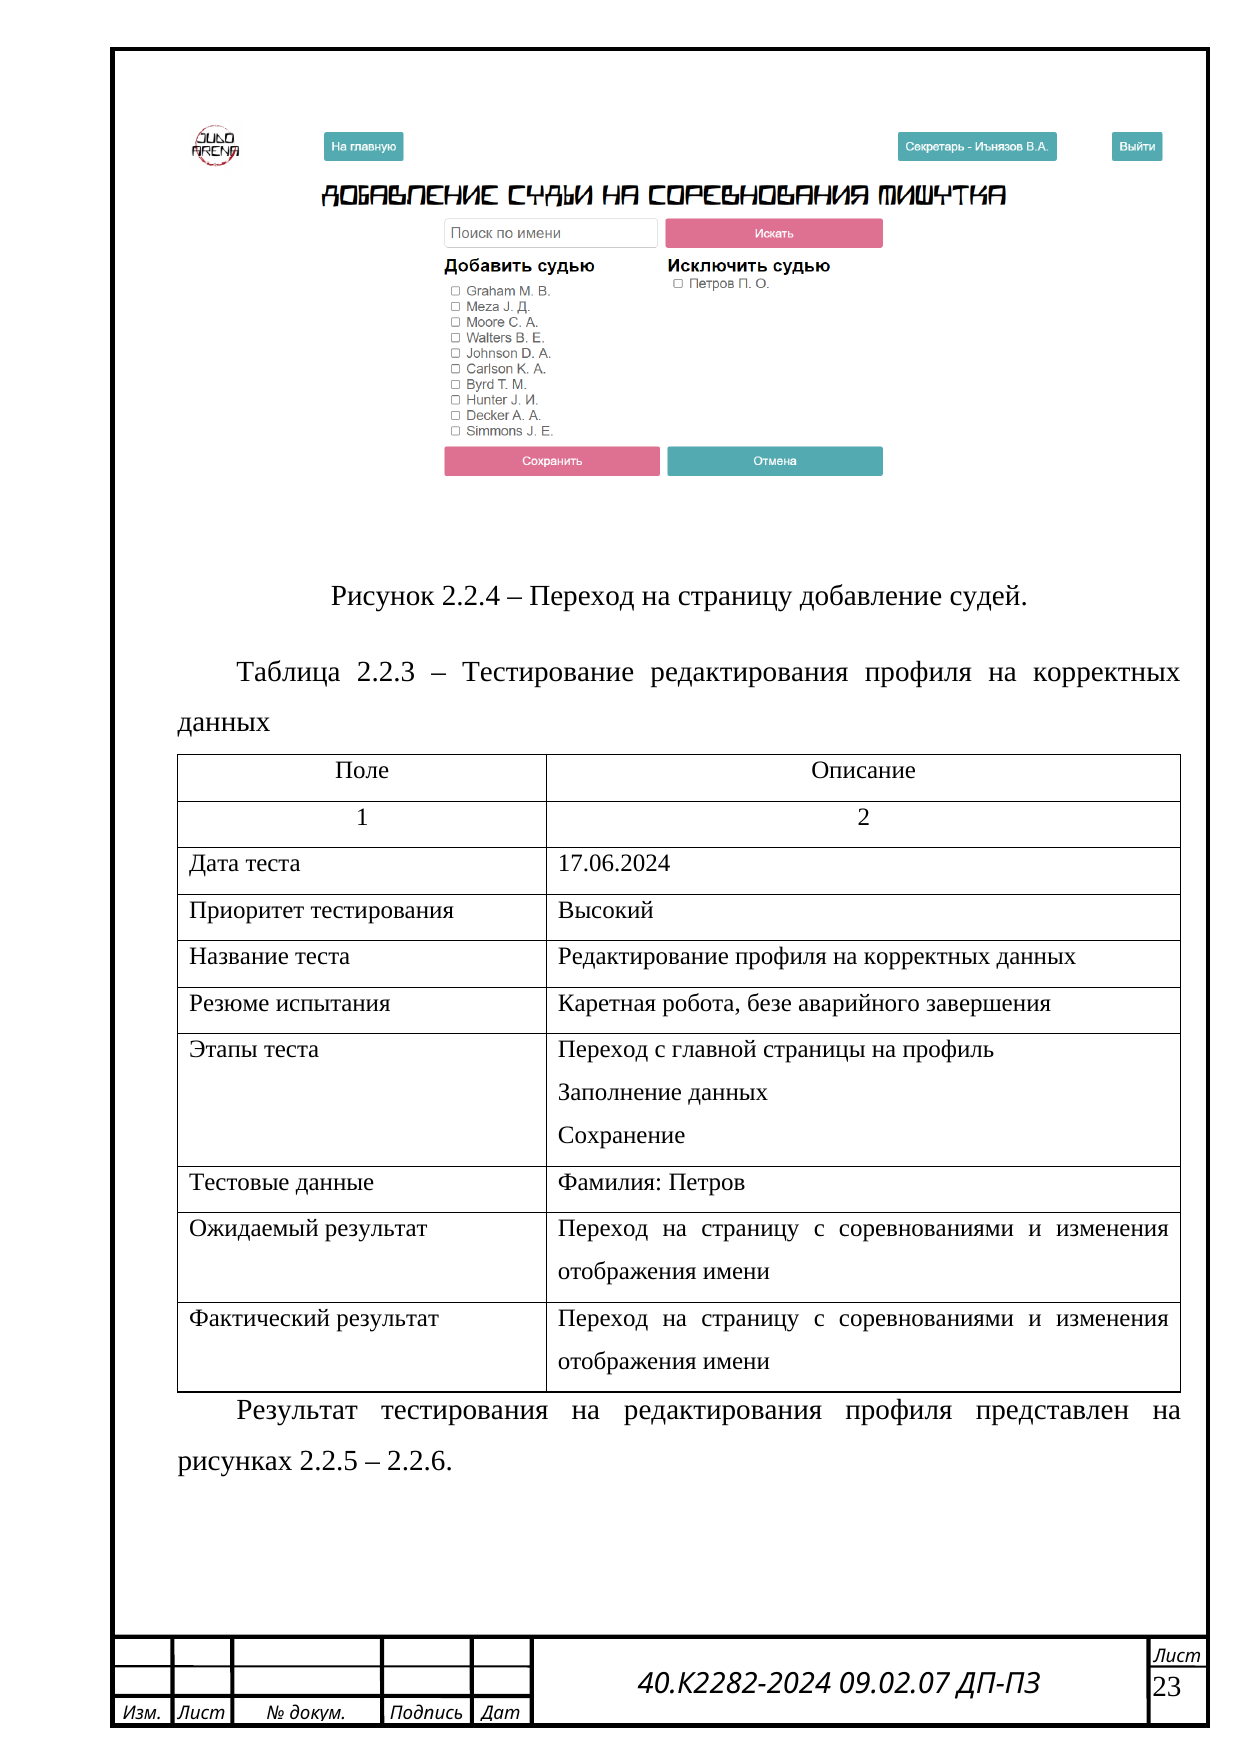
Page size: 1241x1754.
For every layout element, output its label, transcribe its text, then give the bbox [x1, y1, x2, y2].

table_cell 1 [178, 802, 546, 847]
text Результат тестирования на редактирования профиля представлен на рисунках 2.2.5 – 2.2.6. [177, 1393, 1181, 1476]
table_cell Дата теста [178, 848, 546, 894]
table_cell Переход на страницу с соревнованиями и изменения отображения имени [547, 1303, 1180, 1391]
table_cell Ожидаемый результат [178, 1213, 546, 1302]
text Таблица 2.2.3 – Тестирование редактирования профиля на корректных данных [177, 654, 1181, 738]
table_header Поле [178, 755, 546, 801]
table_cell Редактирование профиля на корректных данных [547, 941, 1180, 987]
table_cell Высокий [547, 895, 1180, 940]
table_cell Название теста [178, 941, 546, 987]
table_cell Фамилия: Петров [547, 1167, 1180, 1212]
table_cell 2 [547, 802, 1180, 847]
table_cell Фактический результат [178, 1303, 546, 1391]
table_cell Этапы теста [178, 1034, 546, 1166]
table_cell Каретная робота, безе аварийного завершения [547, 988, 1180, 1033]
picture [177, 118, 1182, 562]
text Рисунок 2.2.4 – Переход на страницу добавление судей. [177, 578, 1181, 612]
table_cell Переход с главной страницы на профиль Заполнение данных Сохранение [547, 1034, 1180, 1166]
table_cell Резюме испытания [178, 988, 546, 1033]
table_cell Приоритет тестирования [178, 895, 546, 940]
table_cell 17.06.2024 [547, 848, 1180, 894]
table_cell Тестовые данные [178, 1167, 546, 1212]
table_cell Переход на страницу с соревнованиями и изменения отображения имени [547, 1213, 1180, 1302]
table_header Описание [547, 755, 1180, 801]
